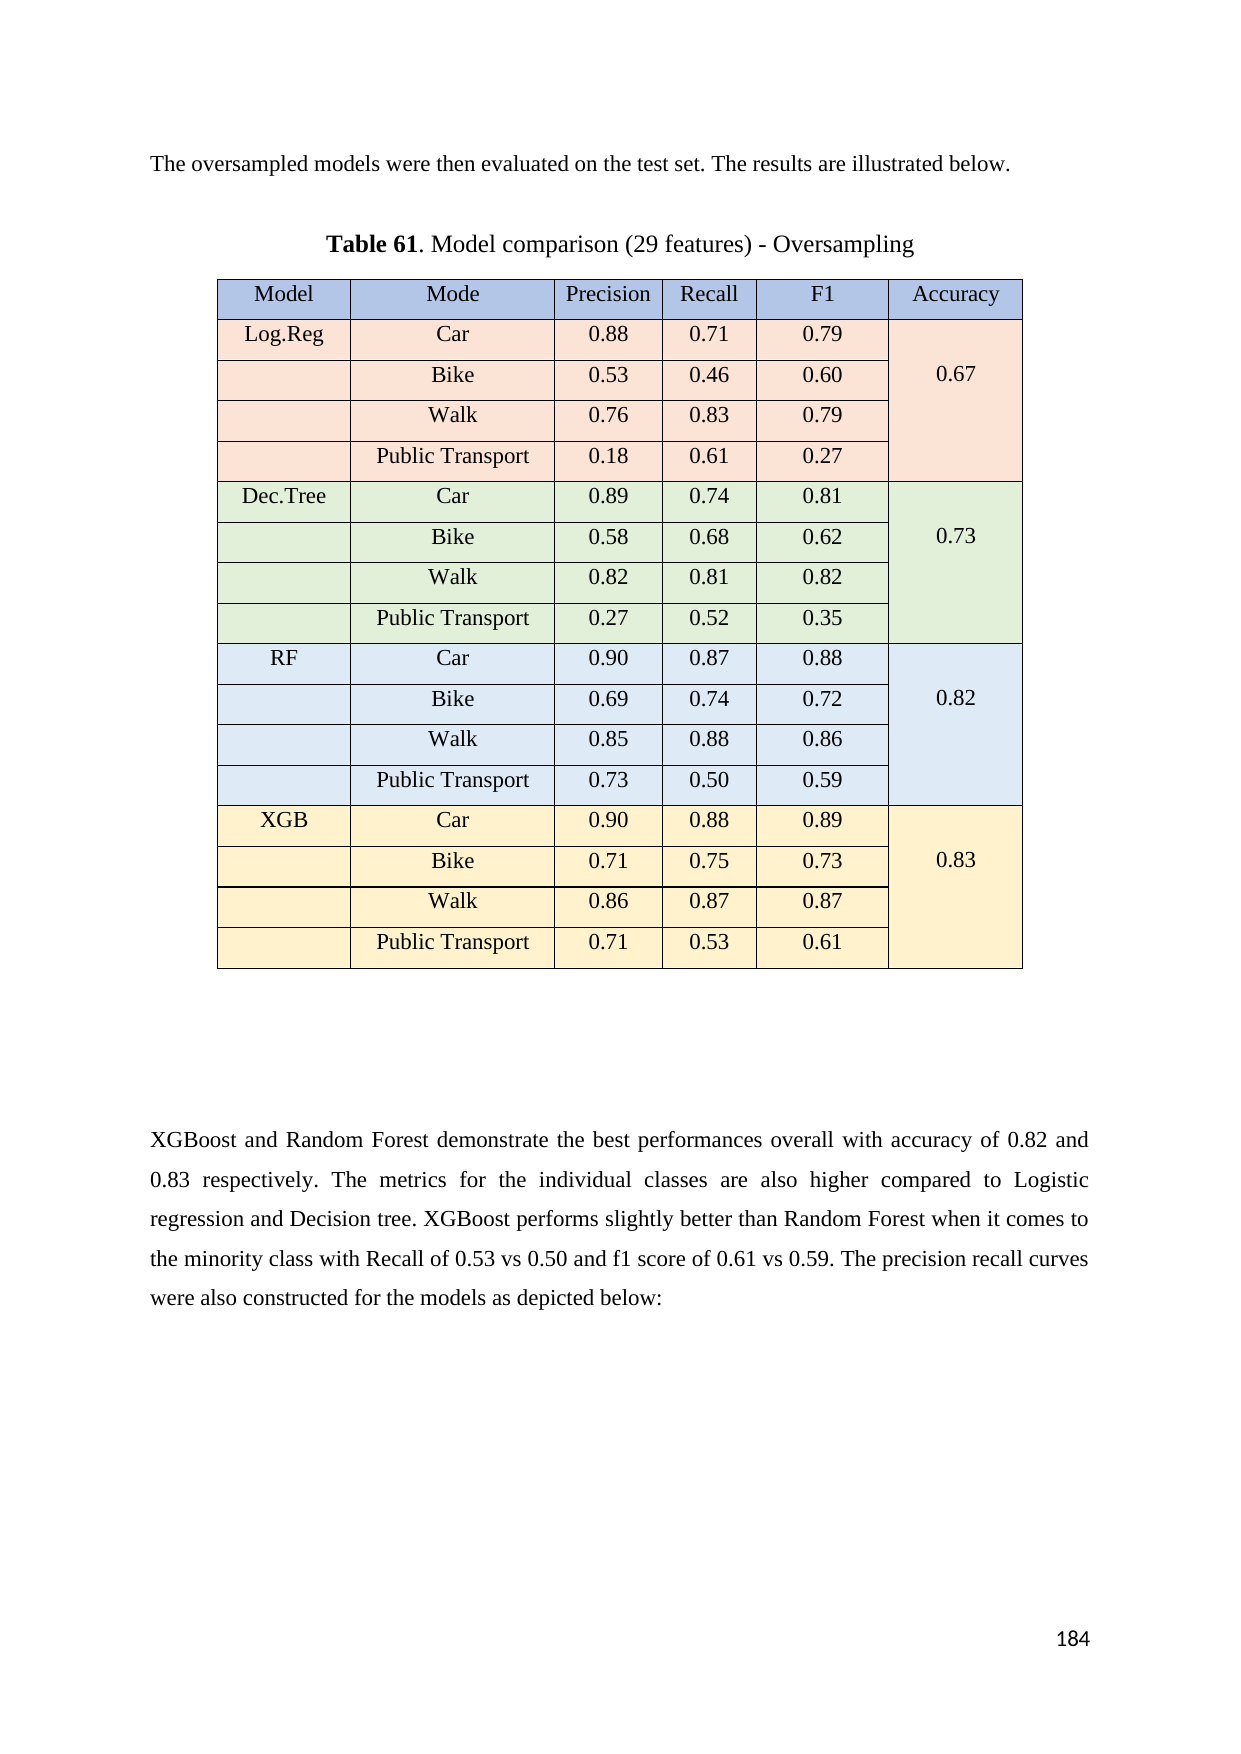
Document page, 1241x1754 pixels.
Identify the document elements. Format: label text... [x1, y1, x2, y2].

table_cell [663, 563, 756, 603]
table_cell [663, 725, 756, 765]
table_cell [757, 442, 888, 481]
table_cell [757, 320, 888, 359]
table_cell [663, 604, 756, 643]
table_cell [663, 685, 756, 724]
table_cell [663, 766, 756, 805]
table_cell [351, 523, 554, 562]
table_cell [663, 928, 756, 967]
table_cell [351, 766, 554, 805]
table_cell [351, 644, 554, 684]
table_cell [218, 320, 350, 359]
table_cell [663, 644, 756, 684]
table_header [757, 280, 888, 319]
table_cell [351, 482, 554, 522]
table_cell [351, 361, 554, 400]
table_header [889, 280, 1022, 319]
text Table 61. Model comparison (29 features) - Oversampling [150, 229, 1090, 258]
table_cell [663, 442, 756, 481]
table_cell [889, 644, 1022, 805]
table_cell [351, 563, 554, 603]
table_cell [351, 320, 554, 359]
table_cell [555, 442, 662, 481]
text The oversampled models were then evaluated on the test set. The results are illustrated below. [150, 150, 1090, 176]
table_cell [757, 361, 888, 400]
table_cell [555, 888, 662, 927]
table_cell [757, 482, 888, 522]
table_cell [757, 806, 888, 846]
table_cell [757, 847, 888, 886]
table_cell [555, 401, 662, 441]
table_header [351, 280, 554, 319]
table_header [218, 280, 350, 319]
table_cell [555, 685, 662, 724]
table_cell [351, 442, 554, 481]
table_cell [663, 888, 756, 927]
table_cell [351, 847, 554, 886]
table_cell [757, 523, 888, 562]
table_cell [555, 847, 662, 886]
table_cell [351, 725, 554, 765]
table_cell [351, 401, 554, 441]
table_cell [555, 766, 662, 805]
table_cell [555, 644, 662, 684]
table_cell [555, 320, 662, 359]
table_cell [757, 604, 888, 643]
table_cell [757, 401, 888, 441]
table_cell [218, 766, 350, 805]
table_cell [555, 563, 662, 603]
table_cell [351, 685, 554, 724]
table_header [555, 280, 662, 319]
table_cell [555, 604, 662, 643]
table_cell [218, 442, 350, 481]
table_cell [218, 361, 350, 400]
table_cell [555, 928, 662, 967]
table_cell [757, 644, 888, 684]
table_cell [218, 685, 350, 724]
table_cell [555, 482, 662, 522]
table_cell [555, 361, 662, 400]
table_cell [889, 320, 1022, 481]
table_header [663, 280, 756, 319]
text XGBoost and Random Forest demonstrate the best performances overall with accuracy of 0.82 and 0.83 respectively. The metrics for the individual classes are also higher compared to Logistic regression and Decision tree. XGBoost performs slightly better than Random Forest when it comes to the minority class with Recall of 0.53 vs 0.50 and f1 score of 0.61 vs 0.59. The precision recall curves were also constructed for the models as depicted below: [150, 1126, 1090, 1311]
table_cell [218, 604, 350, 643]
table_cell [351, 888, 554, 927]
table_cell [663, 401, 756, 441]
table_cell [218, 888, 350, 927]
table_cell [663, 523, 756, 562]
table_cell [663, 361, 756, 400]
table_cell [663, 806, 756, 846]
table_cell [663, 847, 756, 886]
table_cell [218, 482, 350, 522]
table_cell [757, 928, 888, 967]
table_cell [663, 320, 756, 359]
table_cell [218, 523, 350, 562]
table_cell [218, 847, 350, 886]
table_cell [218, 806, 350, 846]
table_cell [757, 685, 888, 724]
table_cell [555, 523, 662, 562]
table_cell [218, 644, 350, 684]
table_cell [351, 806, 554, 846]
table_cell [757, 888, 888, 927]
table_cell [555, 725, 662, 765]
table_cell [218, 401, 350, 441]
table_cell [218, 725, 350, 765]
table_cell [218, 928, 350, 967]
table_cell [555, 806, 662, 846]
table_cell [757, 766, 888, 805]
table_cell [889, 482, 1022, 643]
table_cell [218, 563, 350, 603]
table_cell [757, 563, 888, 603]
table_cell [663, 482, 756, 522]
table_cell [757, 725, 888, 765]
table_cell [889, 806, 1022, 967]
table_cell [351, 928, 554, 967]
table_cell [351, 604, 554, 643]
